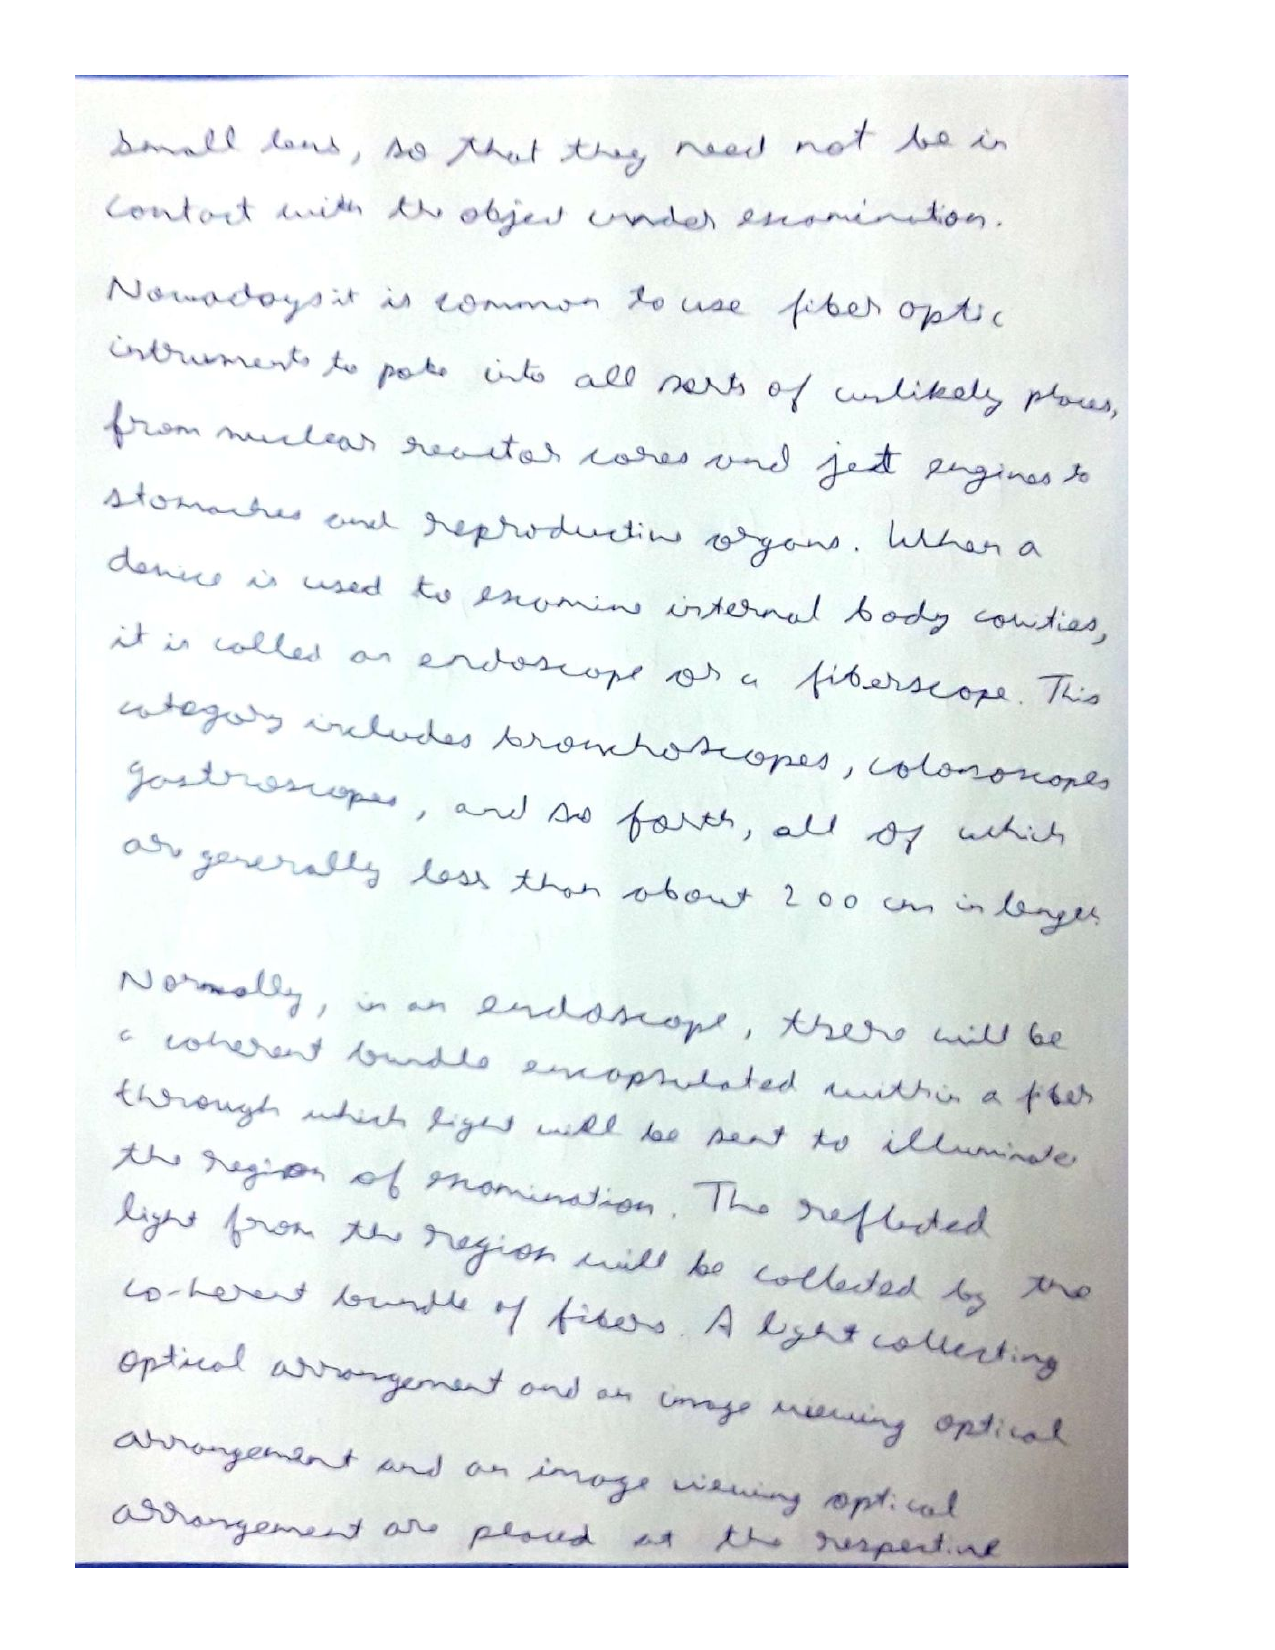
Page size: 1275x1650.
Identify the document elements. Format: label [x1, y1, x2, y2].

picture [75, 75, 1129, 1568]
